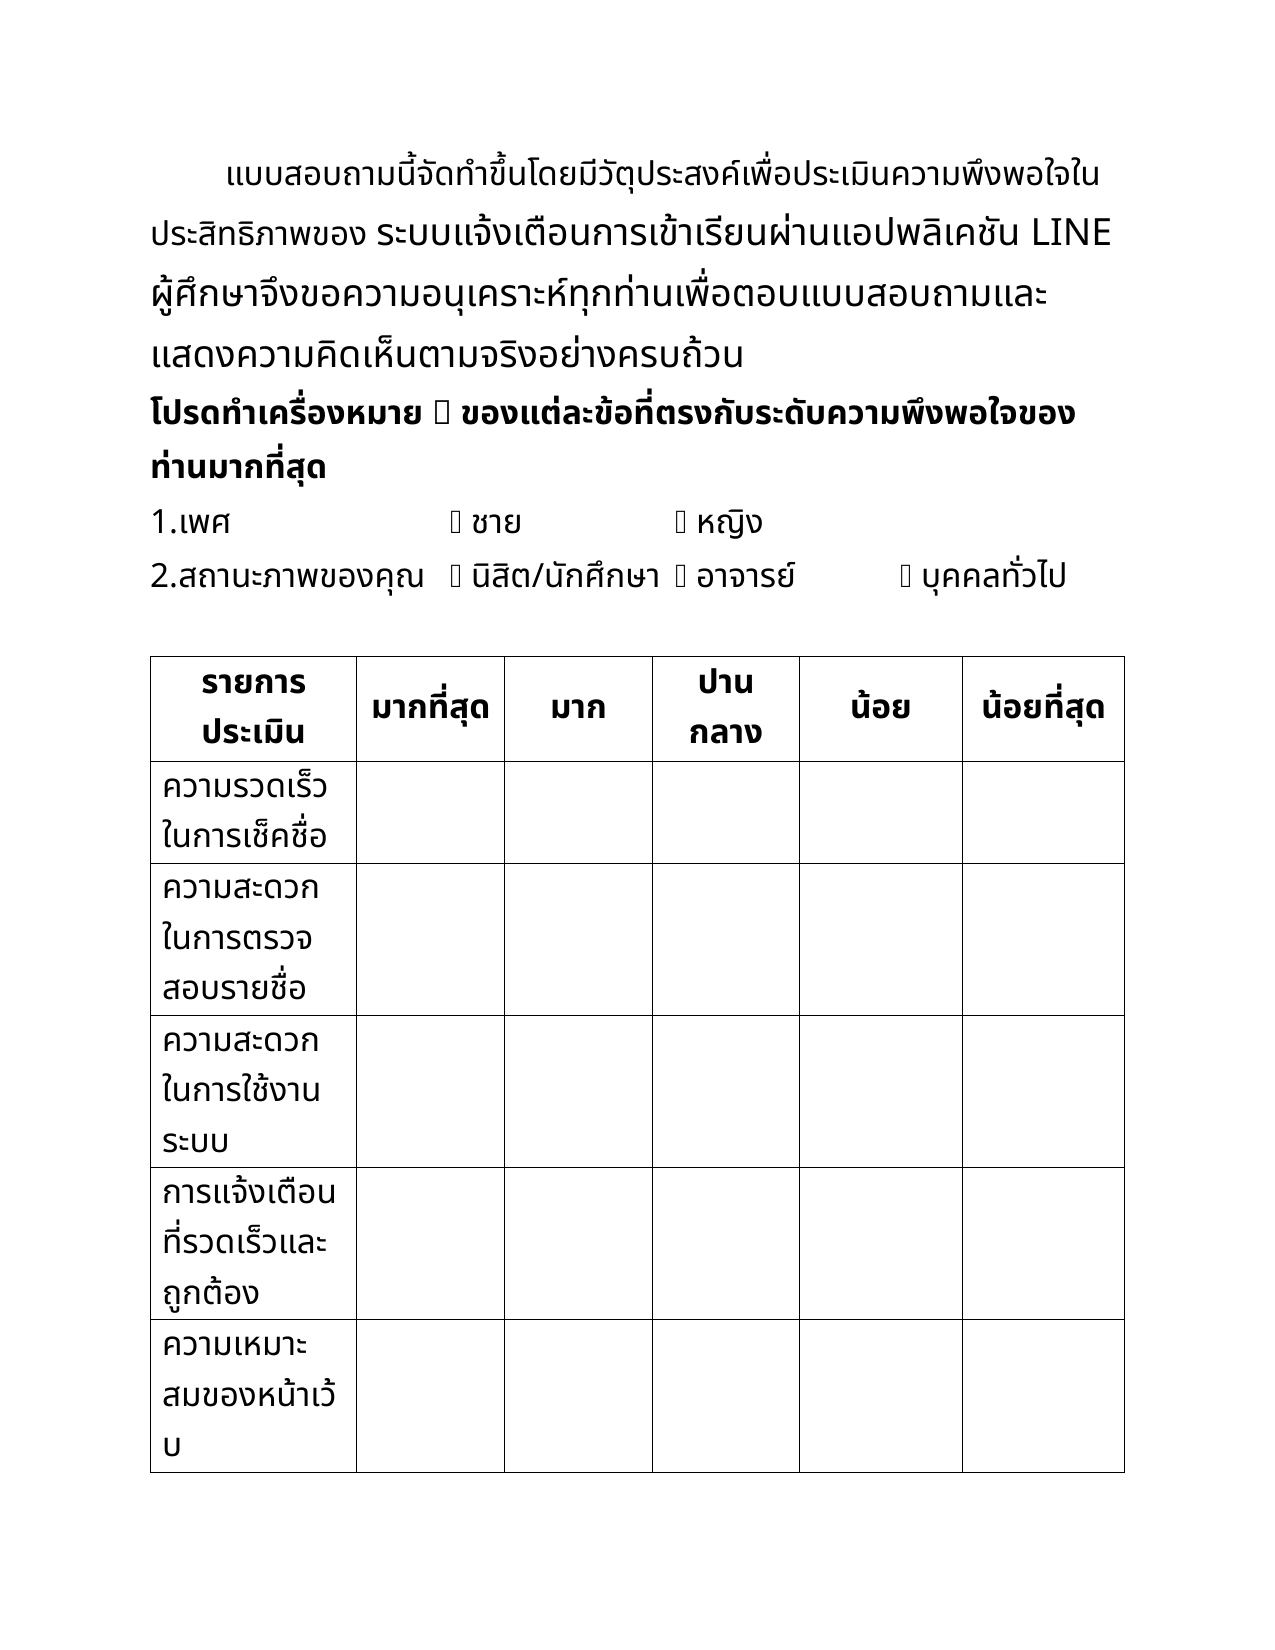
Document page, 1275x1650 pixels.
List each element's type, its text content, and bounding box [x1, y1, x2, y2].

table_cell [505, 1320, 652, 1472]
text 2.สถานะภาพของคุณ นิสิต/นักศึกษา อาจารย์ บุคคลทั่วไป [150, 552, 1125, 603]
text แบบสอบถามนี้จัดทำขึ้นโดยมีวัตุประสงค์เพื่อประเมินความพึงพอใจในประสิทธิภาพของ ระบบแจ้งเตือนการเข้าเรียนผ่านแอปพลิเคชัน LINE ผู้ศึกษาจึงขอความอนุเคราะห์ทุกท่านเพื่อตอบแบบสอบถามและแสดงความคิดเห็นตามจริงอย่างครบถ้วน [150, 150, 1125, 384]
table_cell [800, 1016, 962, 1167]
table_header น้อยที่สุด [963, 657, 1124, 761]
table_cell [505, 1016, 652, 1167]
table_cell [800, 762, 962, 862]
table_cell [963, 762, 1124, 862]
text 1.เพศ ชาย หญิง [150, 497, 1125, 548]
table_cell [800, 1168, 962, 1319]
table_cell [963, 864, 1124, 1015]
table_cell ความรวดเร็วในการเช็คชื่อ [151, 762, 356, 862]
table_cell [357, 1320, 504, 1472]
table_header มากที่สุด [357, 657, 504, 761]
table_cell ความสะดวกในการตรวจสอบรายชื่อ [151, 864, 356, 1015]
table_cell [357, 762, 504, 862]
text โปรดทำเครื่องหมาย ของแต่ละข้อที่ตรงกับระดับความพึงพอใจของท่านมากที่สุด [150, 389, 1125, 493]
table_header มาก [505, 657, 652, 761]
table_header ปานกลาง [653, 657, 799, 761]
table_cell ความสะดวกในการใช้งานระบบ [151, 1016, 356, 1167]
table_cell [653, 1320, 799, 1472]
table_cell [653, 1016, 799, 1167]
table_header น้อย [800, 657, 962, 761]
table_cell [505, 1168, 652, 1319]
table_cell [653, 762, 799, 862]
table_cell [963, 1320, 1124, 1472]
table_cell [800, 864, 962, 1015]
table_cell [505, 762, 652, 862]
table_header รายการประเมิน [151, 657, 356, 761]
table_cell [653, 1168, 799, 1319]
table_cell [505, 864, 652, 1015]
table_cell [800, 1320, 962, 1472]
table_cell [357, 1168, 504, 1319]
table_cell [357, 1016, 504, 1167]
table_cell [357, 864, 504, 1015]
table_cell [963, 1168, 1124, 1319]
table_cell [151, 1320, 356, 1472]
table_cell การแจ้งเตือนที่รวดเร็วและถูกต้อง [151, 1168, 356, 1319]
table_cell [963, 1016, 1124, 1167]
table_cell [653, 864, 799, 1015]
